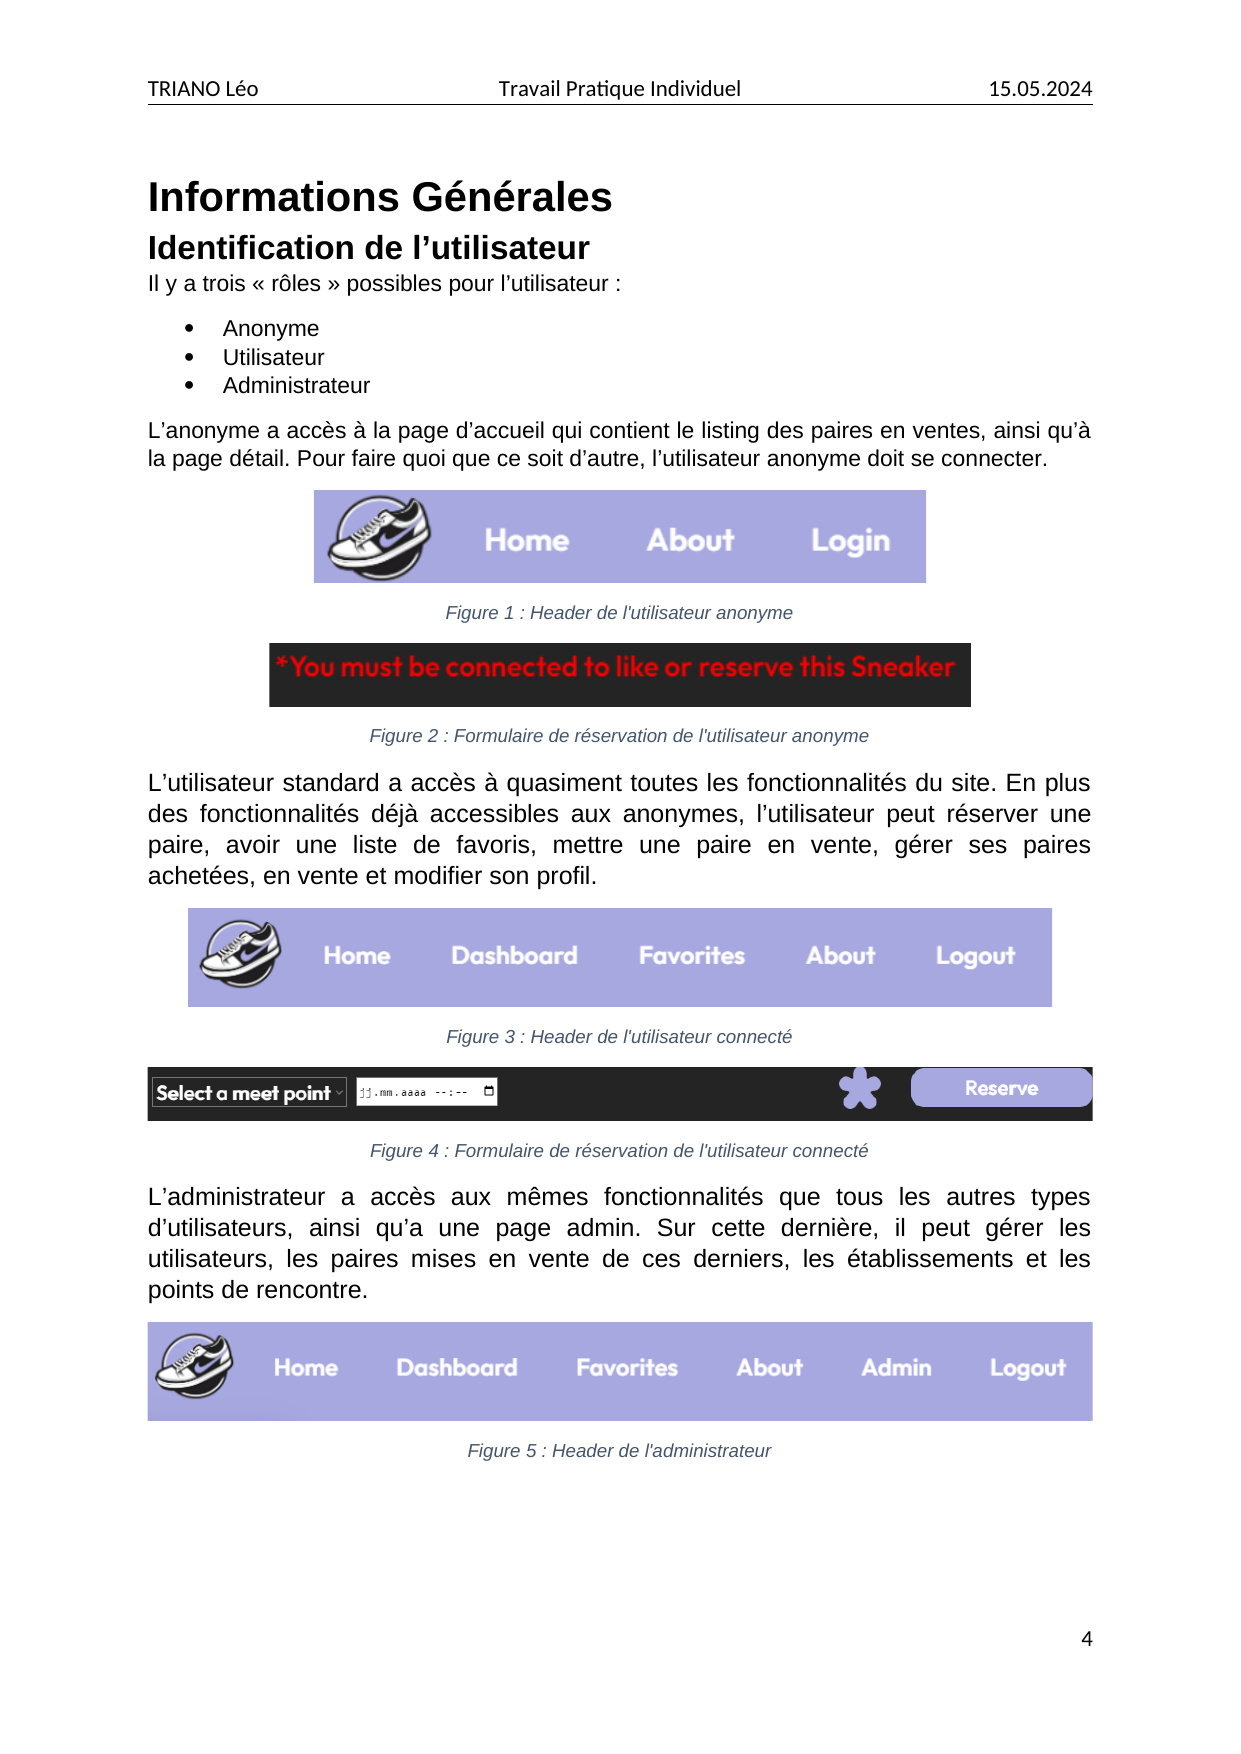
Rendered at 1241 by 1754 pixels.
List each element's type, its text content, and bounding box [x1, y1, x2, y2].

text L’administrateur a accès aux mêmes fonctionnalités que tous les autres types d’utilisateurs, ainsi qu’a une page admin. Sur cette dernière, il peut gérer les utilisateurs, les paires mises en vente de ces derniers, les établissements et les points de rencontre. [148, 1182, 1093, 1304]
subtitle Identification de l’utilisateur [148, 228, 1093, 267]
text Figure 4 : Formulaire de réservation de l'utilisateur connecté [148, 1140, 1093, 1161]
list Anonyme [185, 315, 1093, 341]
text Figure 3 : Header de l'utilisateur connecté [148, 1026, 1093, 1047]
text Figure 5 : Header de l'administrateur [148, 1440, 1093, 1461]
text Figure 2 : Formulaire de réservation de l'utilisateur anonyme [148, 725, 1093, 747]
picture [147, 1067, 1093, 1121]
text L’utilisateur standard a accès à quasiment toutes les fonctionnalités du site. En plus des fonctionnalités déjà accessibles aux anonymes, l’utilisateur peut réserver une paire, avoir une liste de favoris, mettre une paire en vente, gérer ses paires achetées, en vente et modifier son profil. [148, 768, 1093, 889]
text L’anonyme a accès à la page d’accueil qui contient le listing des paires en ventes, ainsi qu’à la page détail. Pour faire quoi que ce soit d’autre, l’utilisateur anonyme doit se connecter. [148, 417, 1093, 472]
list Utilisateur [185, 343, 1093, 370]
picture [313, 490, 927, 583]
subtitle Informations Générales [148, 173, 1093, 221]
list Administrateur [185, 372, 1093, 398]
picture [269, 643, 971, 707]
text Il y a trois « rôles » possibles pour l’utilisateur : [148, 270, 1093, 296]
picture [147, 1322, 1093, 1421]
picture [188, 908, 1053, 1007]
text Figure 1 : Header de l'utilisateur anonyme [148, 602, 1093, 623]
